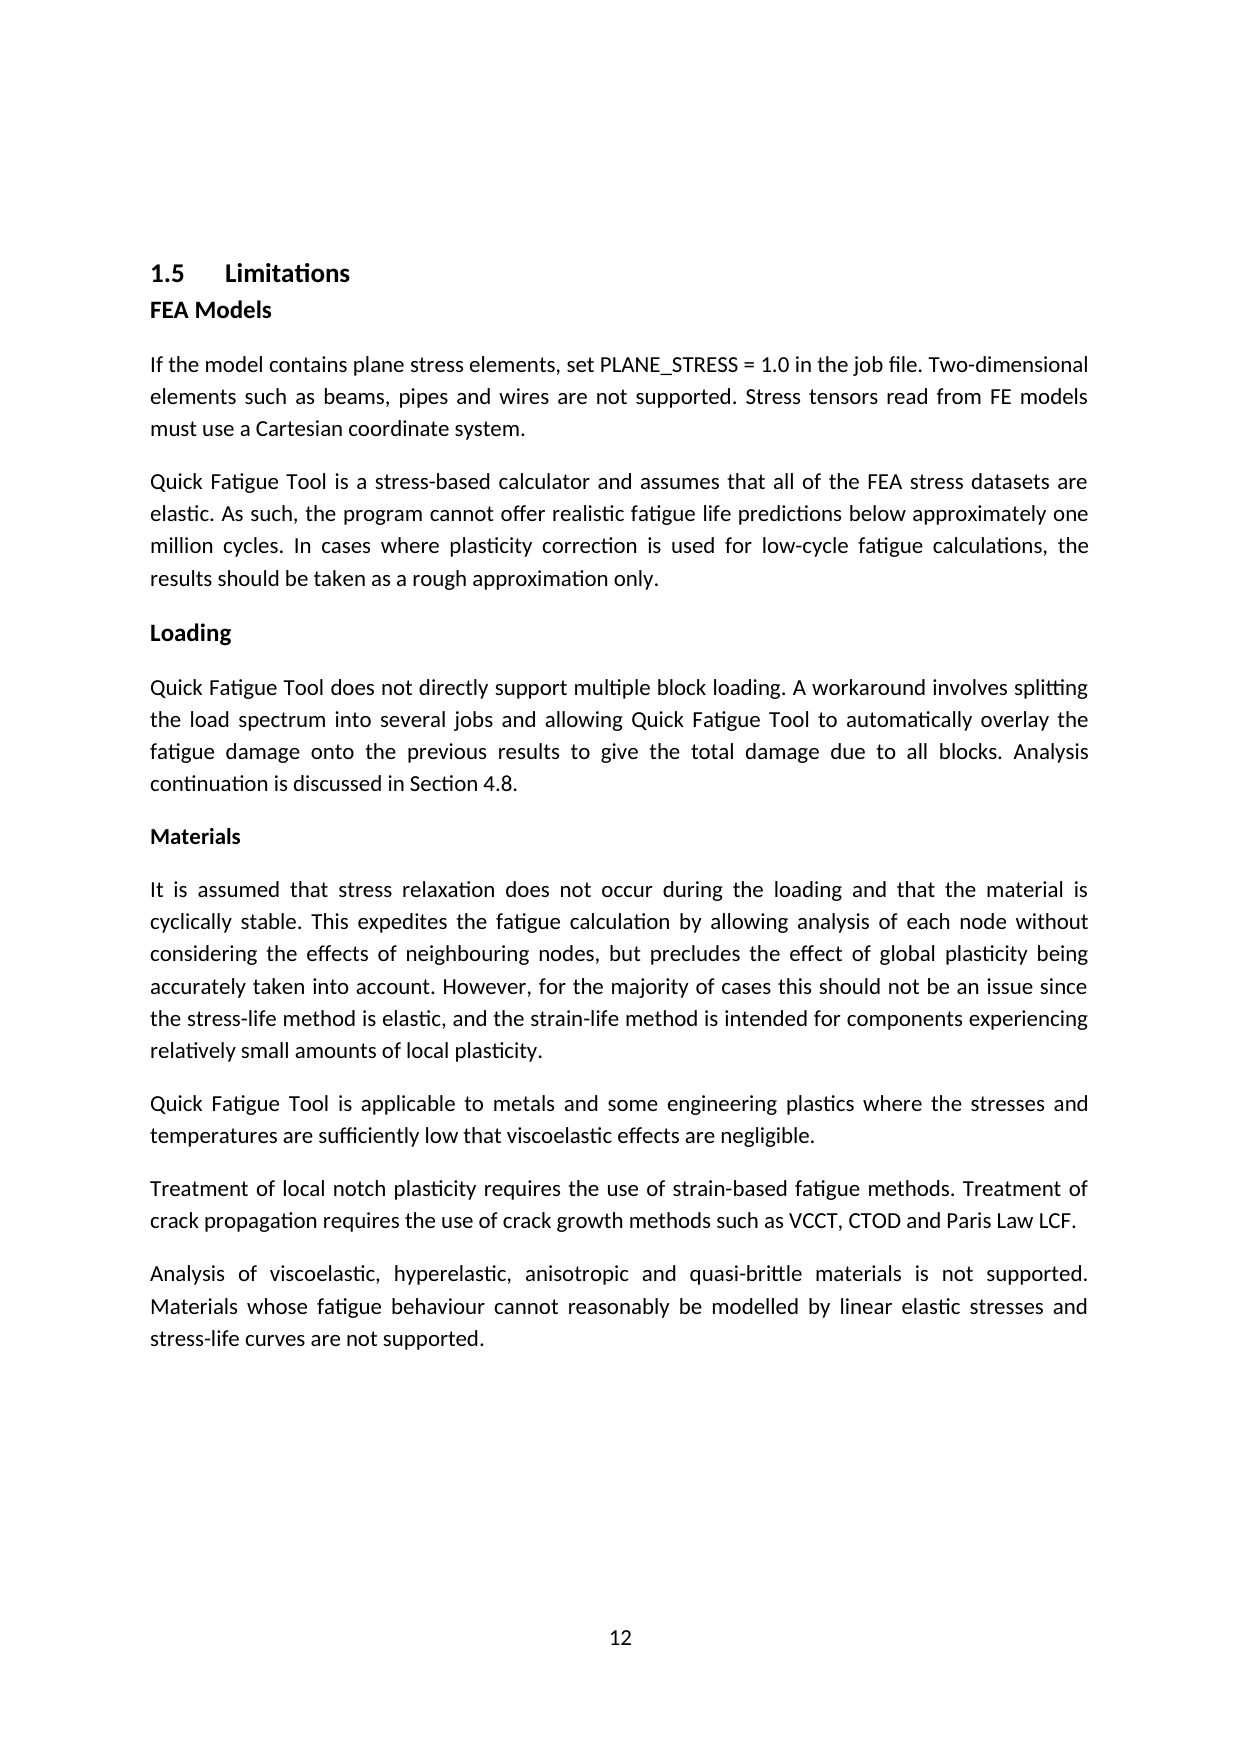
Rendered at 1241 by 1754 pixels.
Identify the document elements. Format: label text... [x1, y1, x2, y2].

text Analysis of viscoelastic, hyperelastic, anisotropic and quasi-brittle materials is not supported. Materials whose fatigue behaviour cannot reasonably be modelled by linear elastic stresses and stress-life curves are not supported. [150, 1259, 1090, 1352]
text It is assumed that stress relaxation does not occur during the loading and that the material is cyclically stable. This expedites the fatigue calculation by allowing analysis of each node without considering the effects of neighbouring nodes, but precludes the effect of global plasticity being accurately taken into account. However, for the majority of cases this should not be an issue since the stress-life method is elastic, and the strain-life method is intended for components experiencing relatively small amounts of local plasticity. [150, 875, 1090, 1064]
text Treatment of local notch plasticity requires the use of strain-based fatigue methods. Treatment of crack propagation requires the use of crack growth methods such as VCCT, CTOD and Paris Law LCF. [150, 1174, 1090, 1234]
subtitle 1.5 Limitations [150, 256, 1090, 289]
text Quick Fatigue Tool does not directly support multiple block loading. A workaround involves splitting the load spectrum into several jobs and allowing Quick Fatigue Tool to automatically overlay the fatigue damage onto the previous results to give the total damage due to all blocks. Analysis continuation is discussed in Section 4.8. [150, 673, 1090, 797]
text Quick Fatigue Tool is applicable to metals and some engineering plastics where the stresses and temperatures are sufficiently low that viscoelastic effects are negligible. [150, 1089, 1090, 1149]
text Quick Fatigue Tool is a stress-based calculator and assumes that all of the FEA stress datasets are elastic. As such, the program cannot offer realistic fatigue life predictions below approximately one million cycles. In cases where plasticity correction is used for low-cycle fatigue calculations, the results should be taken as a rough approximation only. [150, 467, 1090, 592]
text If the model contains plane stress elements, set PLANE_STRESS = 1.0 in the job file. Two-dimensional elements such as beams, pipes and wires are not supported. Stress tensors read from FE models must use a Cartesian coordinate system. [150, 350, 1090, 442]
text Materials [150, 822, 1090, 850]
text Loading [150, 617, 1090, 647]
text FEA Models [150, 294, 1090, 324]
